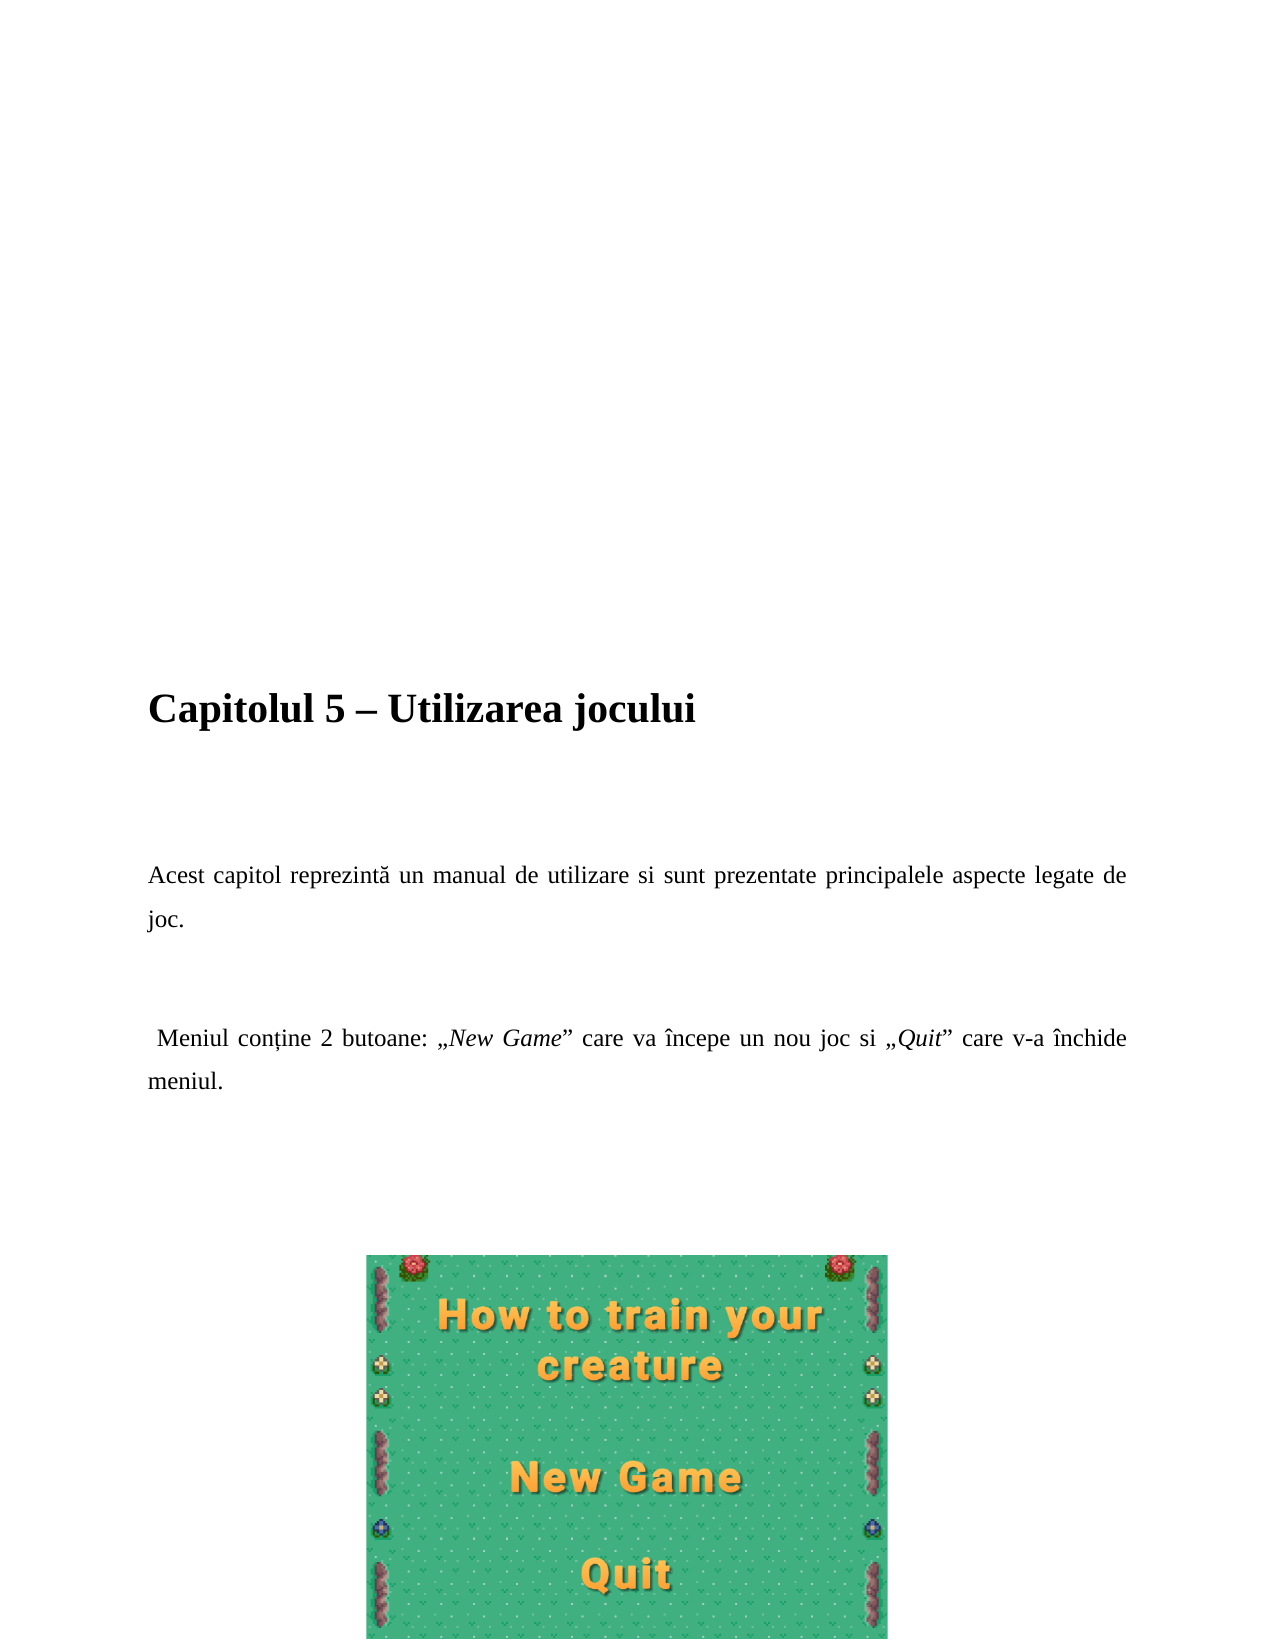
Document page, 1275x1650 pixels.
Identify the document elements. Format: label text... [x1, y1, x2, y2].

text Acest capitol reprezintă un manual de utilizare si sunt prezentate principalele aspecte legate de joc. [148, 861, 1127, 932]
picture [366, 1255, 888, 1639]
text Capitolul 5 – Utilizarea jocului [148, 683, 1127, 731]
text Meniul conține 2 butoane: „New Game” care va începe un nou joc si „Quit” care v-a închide meniul. [148, 1023, 1127, 1095]
